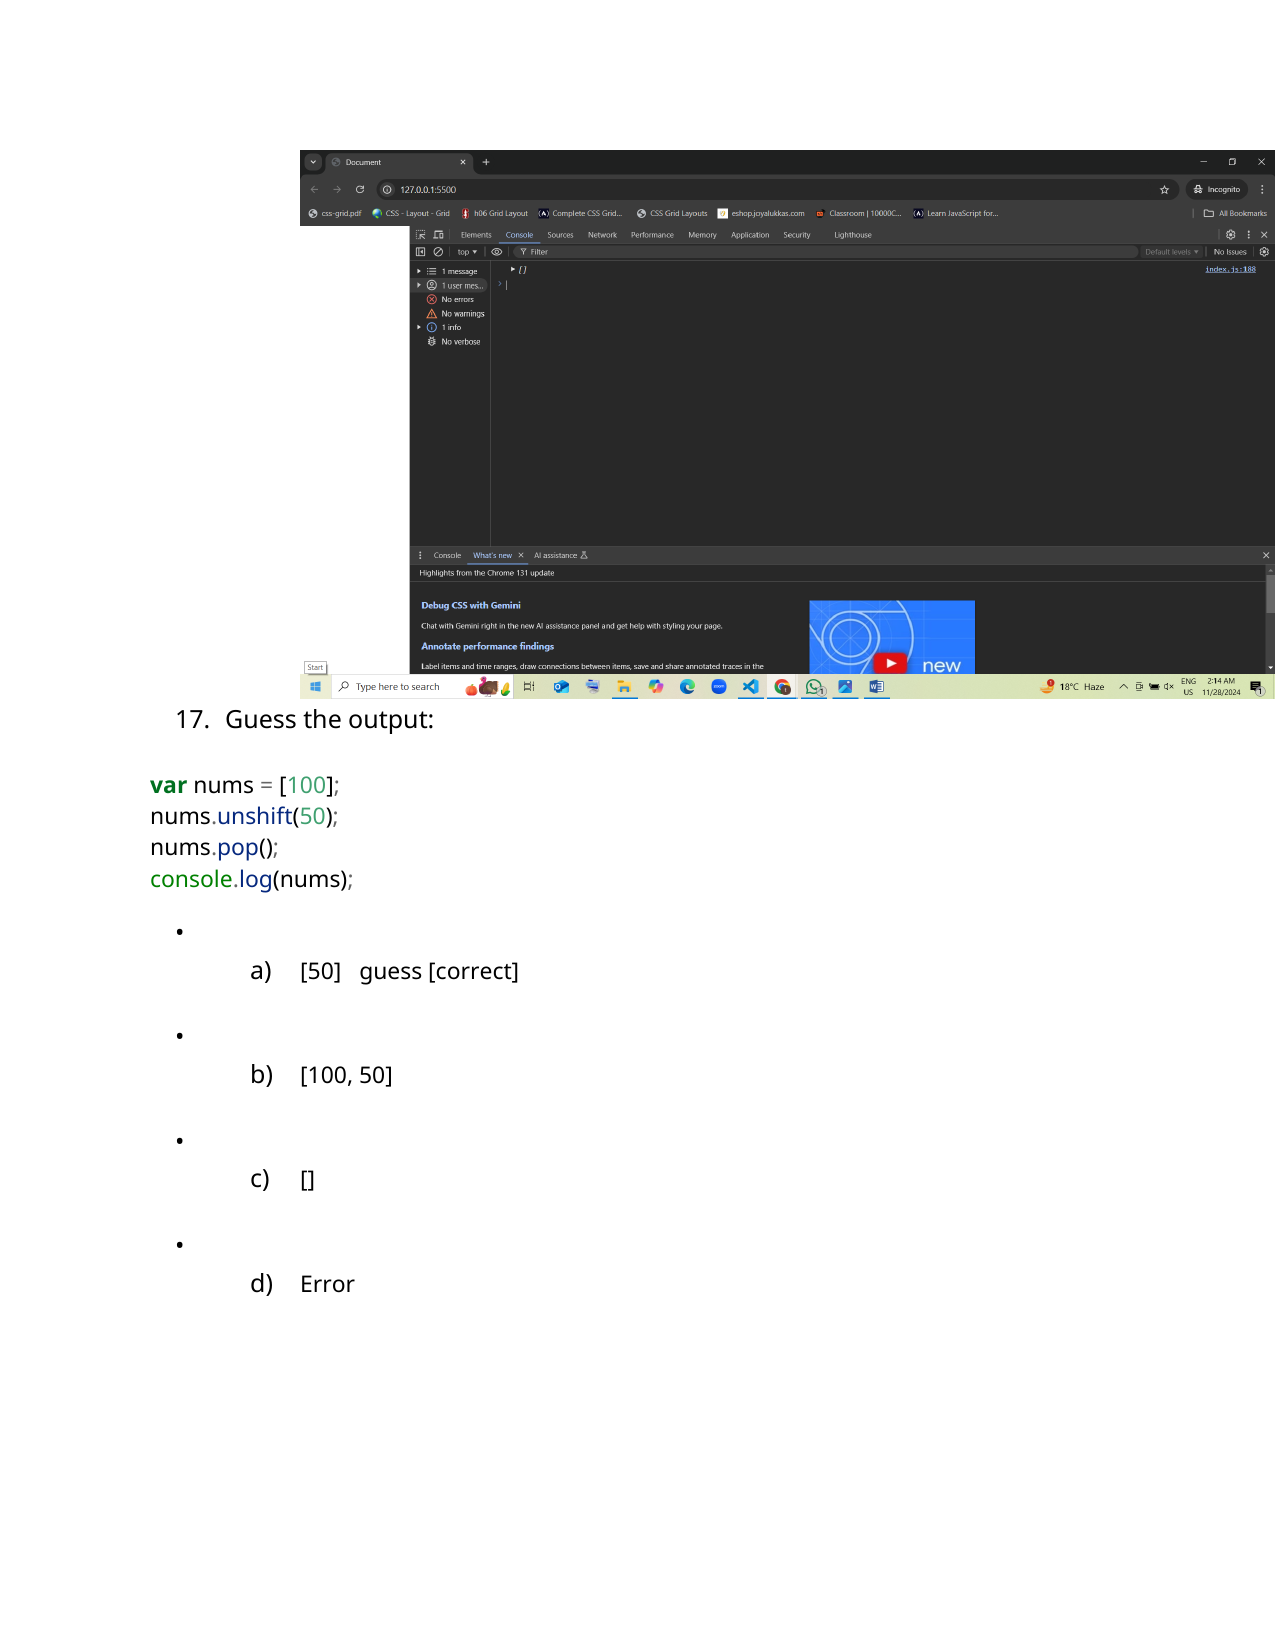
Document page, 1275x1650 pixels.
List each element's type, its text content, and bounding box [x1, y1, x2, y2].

picture [300, 150, 1275, 699]
list Error [250, 1266, 1125, 1299]
list [50] guess [correct] [250, 952, 1125, 1015]
list [100, 50] [250, 1057, 1125, 1119]
list [] [250, 1161, 1125, 1224]
text var nums = [100]; nums.unshift(50); nums.pop(); console.log(nums); [150, 769, 1125, 894]
list Guess the output: [175, 702, 1125, 765]
